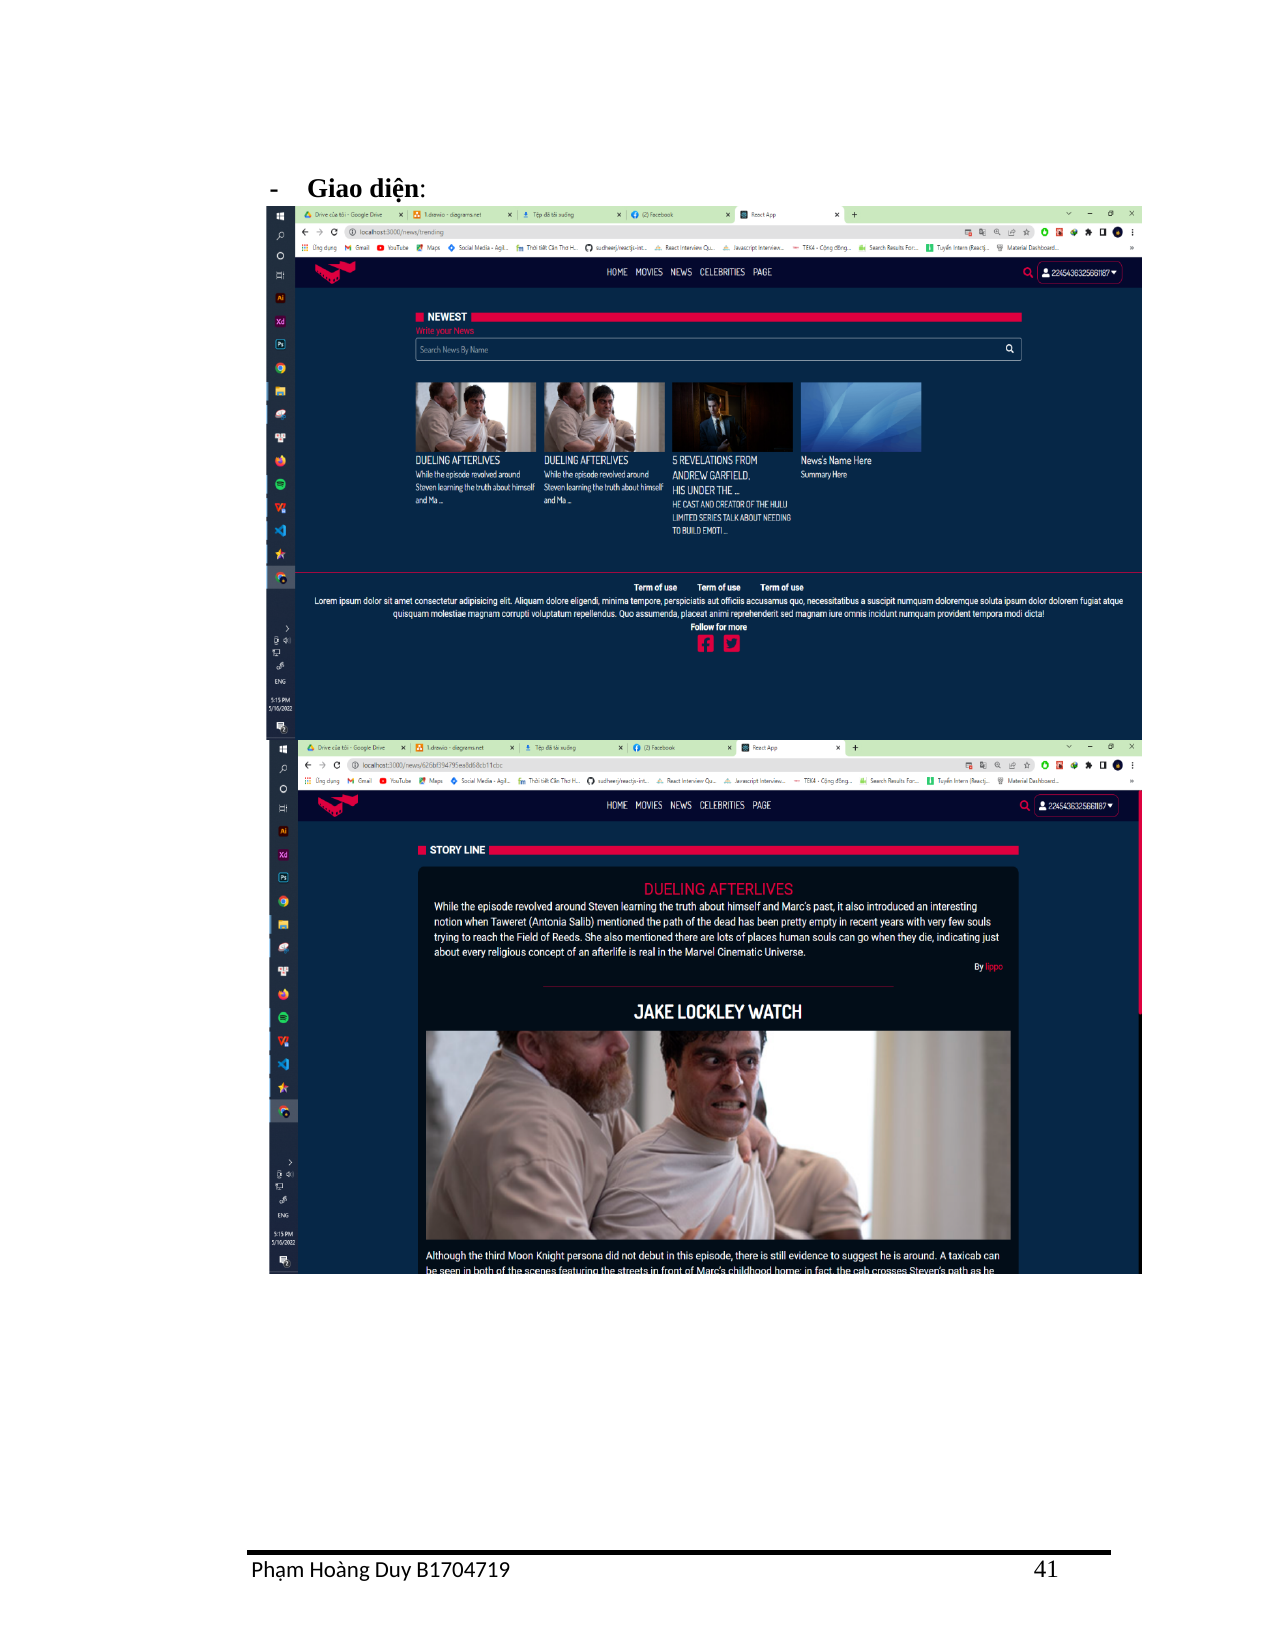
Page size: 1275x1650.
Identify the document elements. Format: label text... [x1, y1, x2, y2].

picture [266, 206, 1142, 1274]
list Giao diện: [269, 177, 1157, 202]
